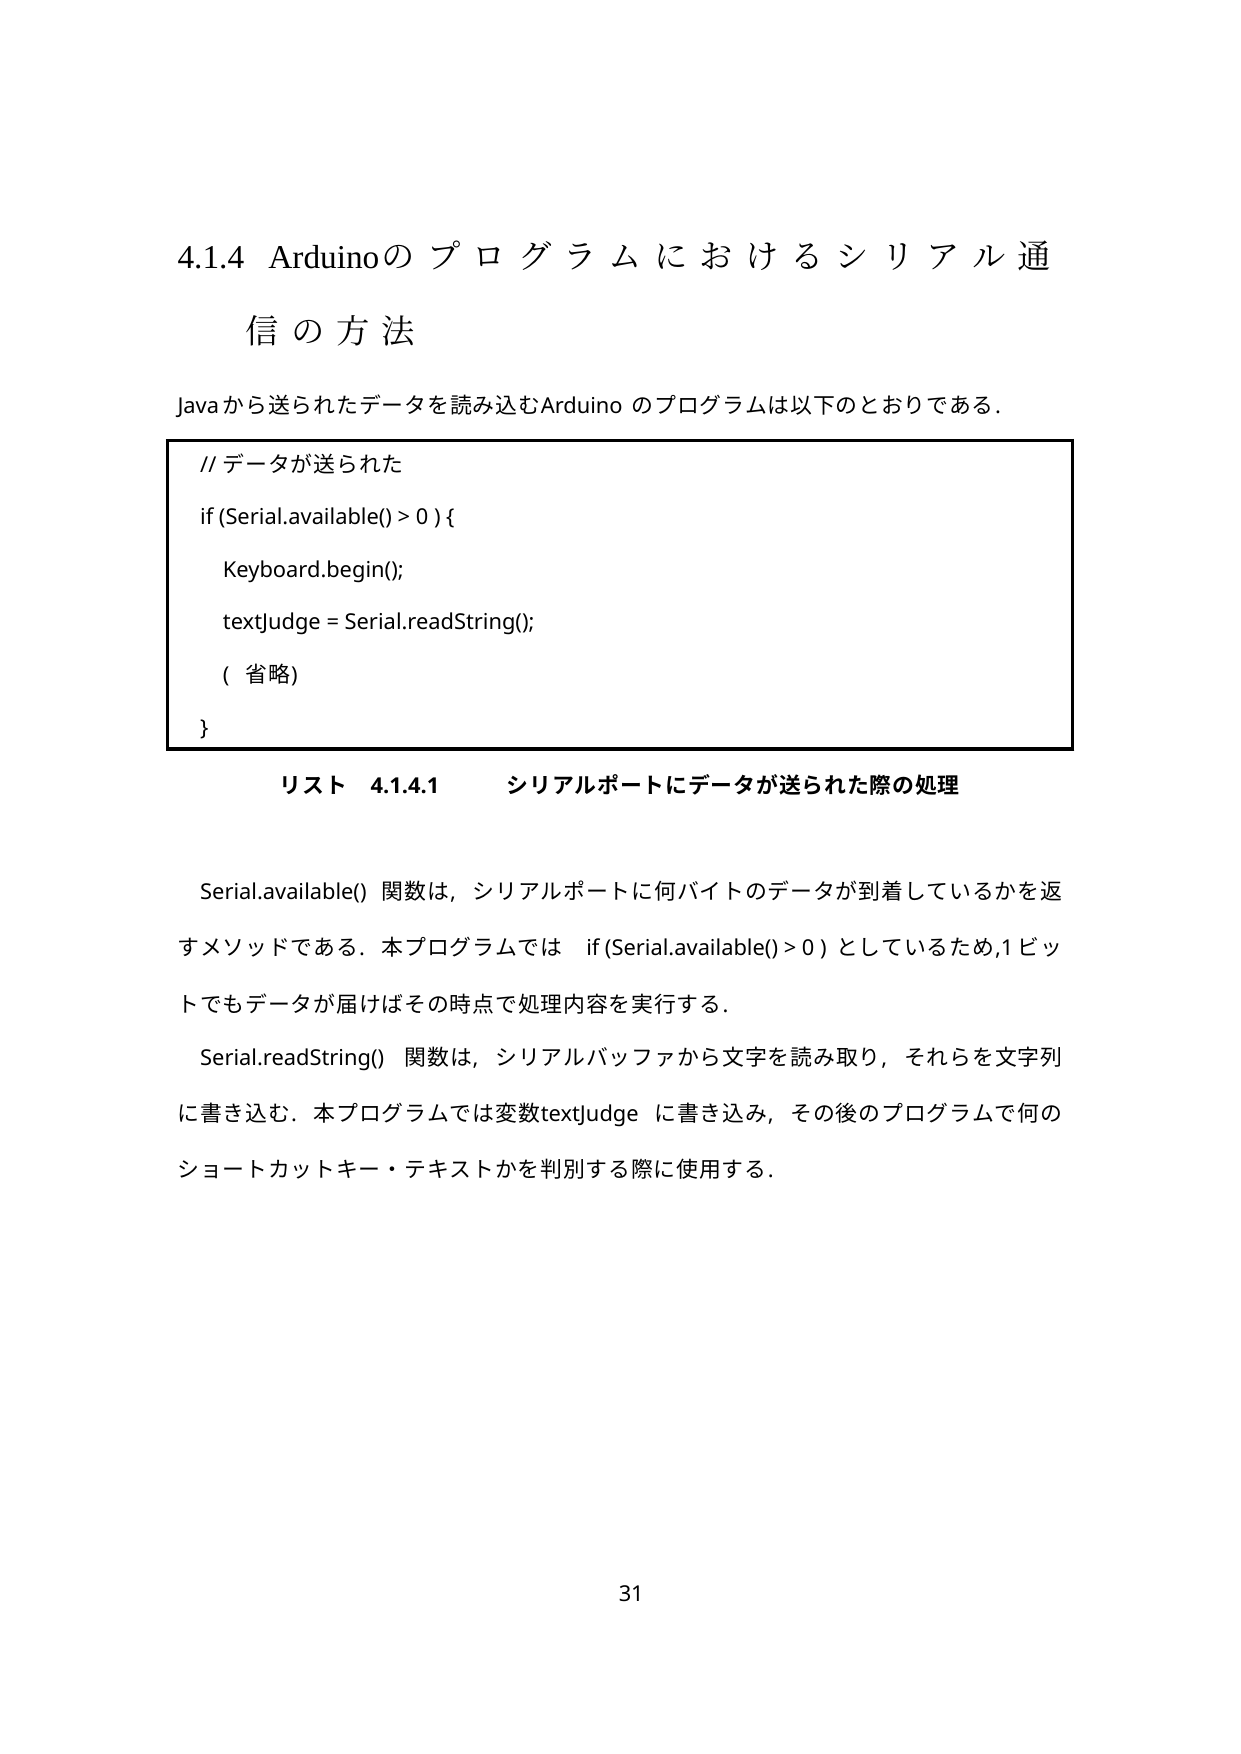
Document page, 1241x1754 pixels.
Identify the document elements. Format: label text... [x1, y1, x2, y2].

text //データが送られた [169, 442, 1071, 482]
text } [169, 703, 1071, 747]
text リスト 4.1.4.1 シリアルポートにデータが送られた際の処理 [177, 766, 1063, 803]
text Serial.readString()関数は,シリアルバッファから文字を読み取り,それらを文字列に書き込む.本プログラムでは変数textJudgeに書き込み,その後のプログラムで何のショートカットキー・テキストかを判別する際に使用する. [177, 1037, 1063, 1187]
text if (Serial.available() > 0 ) { [169, 492, 1071, 535]
subtitle Arduinoのプログラムにおけるシリアル通信の方法 [133, 217, 1063, 367]
text textJudge = Serial.readString(); [169, 597, 1071, 640]
text Keyboard.begin(); [169, 544, 1071, 587]
text Serial.available()関数は, シリアルポートに何バイトのデータが到着しているかを返すメソッドである.本プログラムでは if (Serial.available() > 0 ) としているため,1ビットでもデータが届けばその時点で処理内容を実行する. [177, 871, 1063, 1021]
text Javaから送られたデータを読み込むArduinoのプログラムは以下のとおりである. [177, 386, 1063, 423]
text (省略) [169, 649, 1071, 692]
